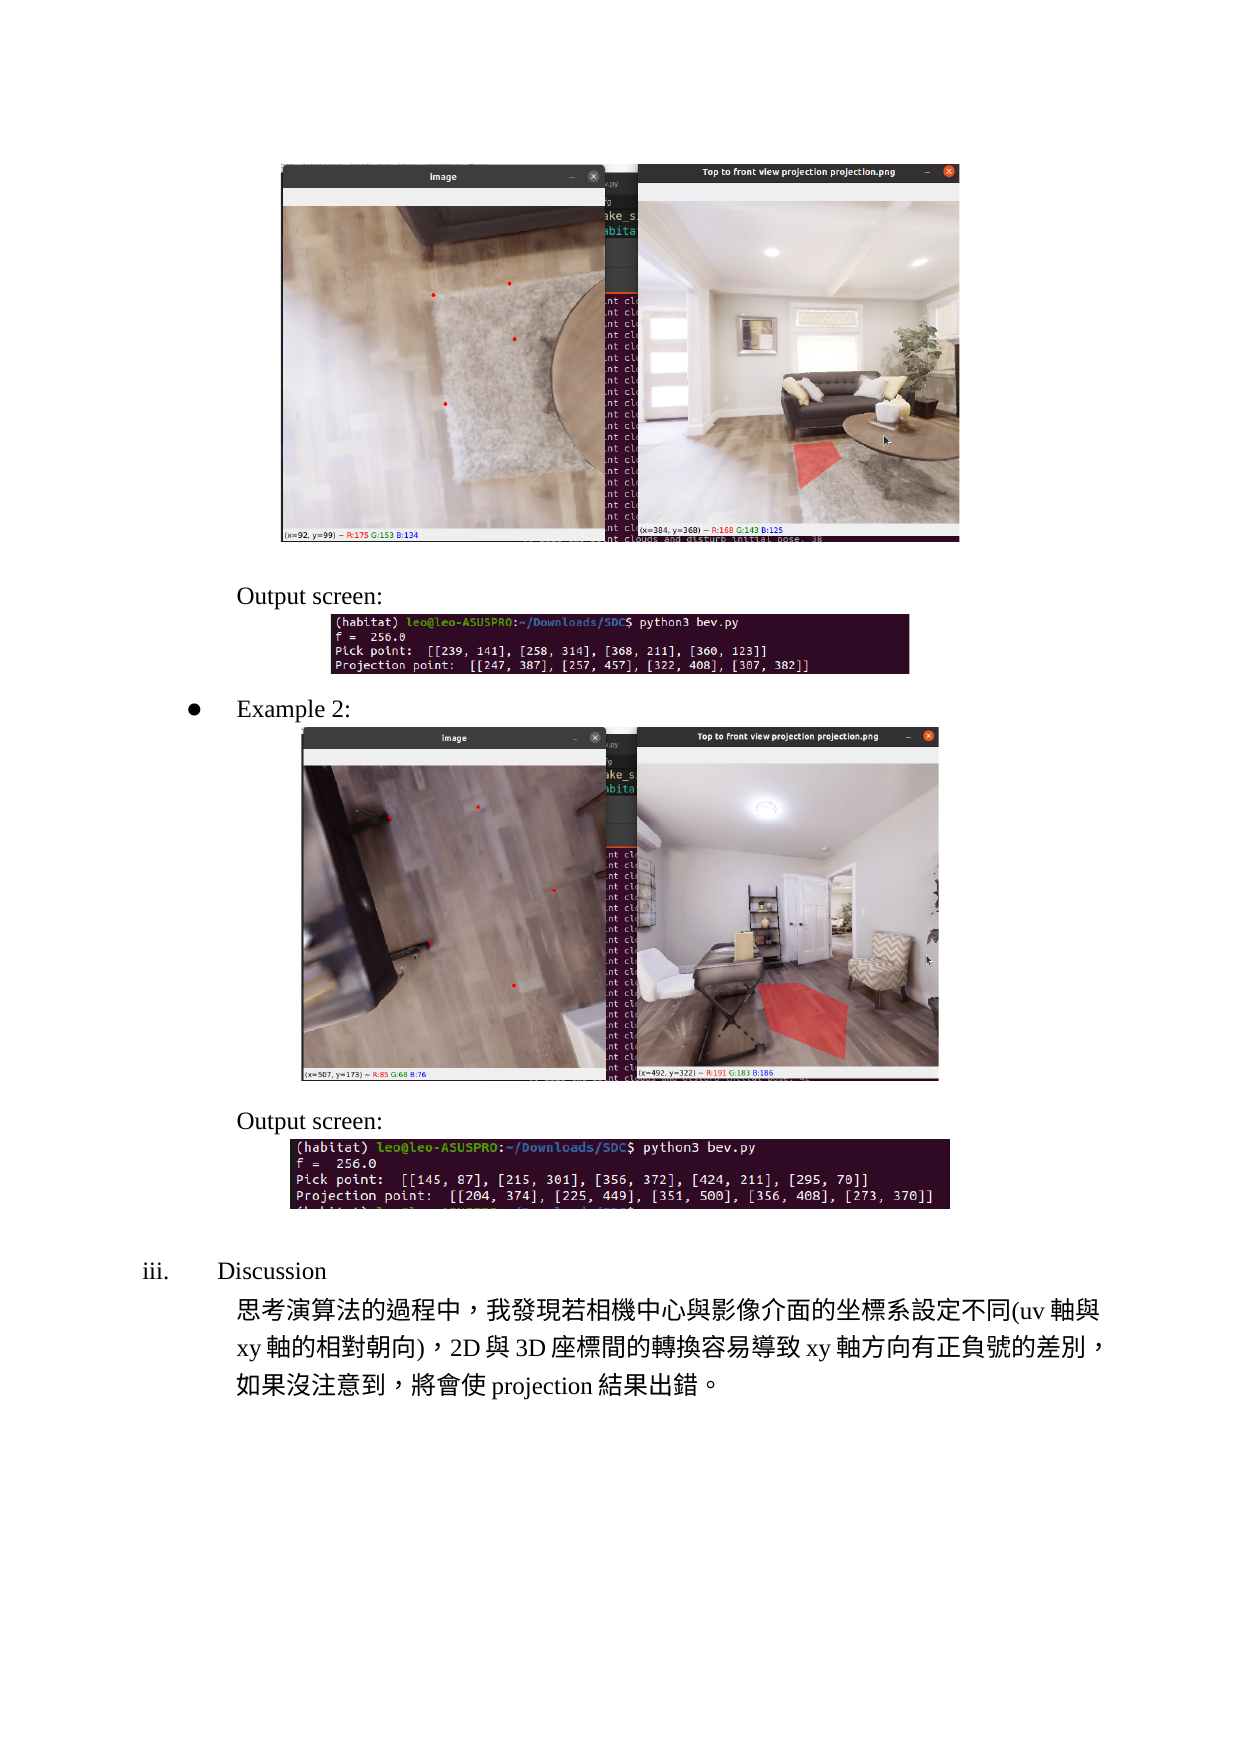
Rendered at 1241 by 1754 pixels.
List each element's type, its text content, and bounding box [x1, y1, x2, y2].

text Output screen: [210, 577, 1128, 614]
list 思考演算法的過程中，我發現若相機中心與影像介面的坐標系設定不同(uv軸與xy軸的相對朝向)，2D與3D座標間的轉換容易導致xy軸方向有正負號的差別，如果沒注意到，將會使projection結果出錯。 [236, 1289, 1128, 1402]
picture [301, 727, 939, 1081]
picture [280, 164, 960, 542]
picture [330, 614, 910, 674]
list Output screen: [236, 1102, 1128, 1139]
picture [290, 1139, 950, 1209]
list Example 2: [186, 689, 1128, 727]
list Discussion [142, 1252, 1128, 1289]
